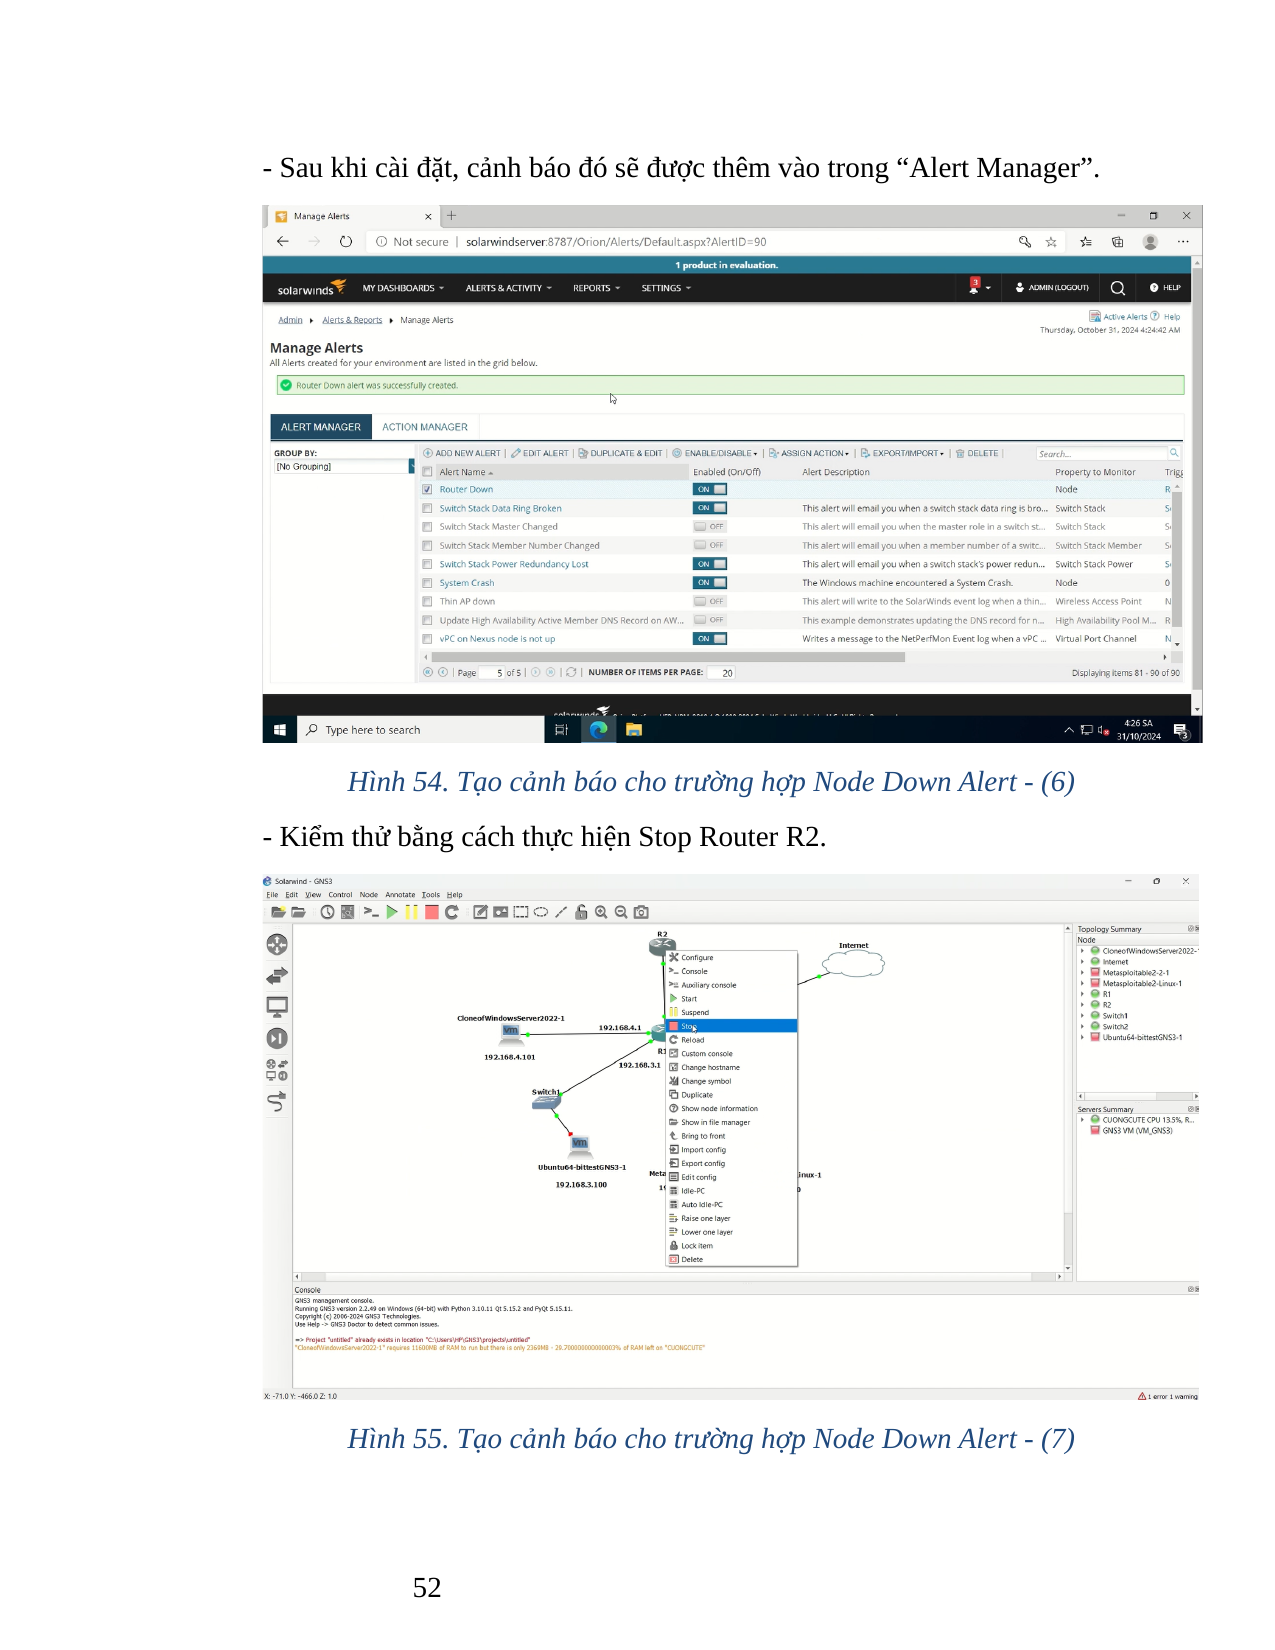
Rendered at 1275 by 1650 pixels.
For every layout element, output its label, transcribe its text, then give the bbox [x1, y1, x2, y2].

text - Sau khi cài đặt, cảnh báo đó sẽ được thêm vào trong “Alert Manager”. [187, 150, 1162, 183]
picture [262, 874, 1199, 1400]
picture [262, 205, 1203, 743]
text - Kiểm thử bằng cách thực hiện Stop Router R2. [187, 819, 1162, 853]
text Hình 54. Tạo cảnh báo cho trường hợp Node Down Alert - (6) [262, 764, 1162, 798]
text Hình 55. Tạo cảnh báo cho trường hợp Node Down Alert - (7) [262, 1421, 1162, 1455]
